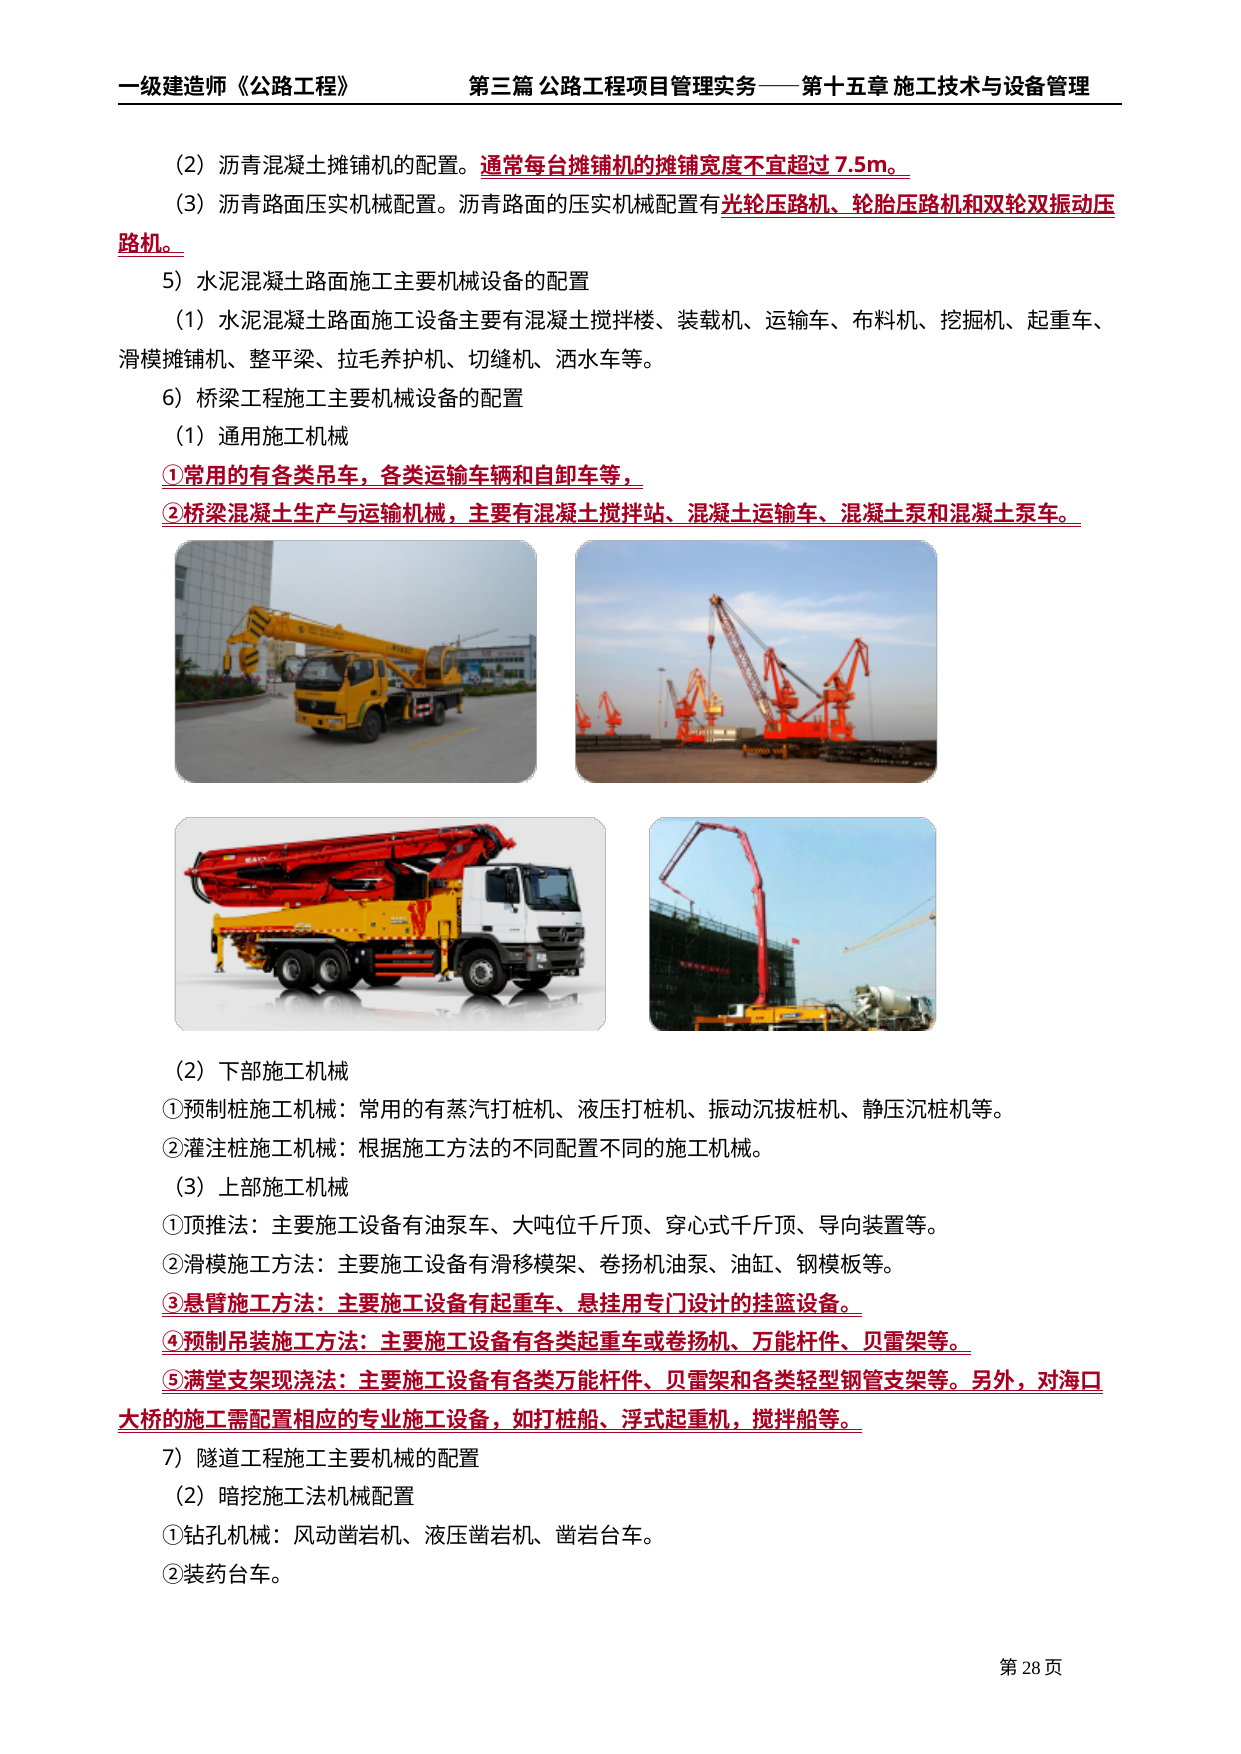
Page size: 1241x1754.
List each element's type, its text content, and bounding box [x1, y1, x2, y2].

text ①钻孔机械：风动凿岩机、液压凿岩机、凿岩台车。 [118, 1517, 1122, 1551]
text ③悬臂施工方法：主要施工设备有起重车、悬挂用专门设计的挂篮设备。 [118, 1284, 1122, 1318]
text （2）暗挖施工法机械配置 [118, 1478, 1122, 1512]
text （2）下部施工机械 [118, 1053, 1122, 1087]
text （3）上部施工机械 [118, 1169, 1122, 1203]
text ②装药台车。 [118, 1555, 1122, 1589]
text （2）沥青混凝土摊铺机的配置。通常每台摊铺机的摊铺宽度不宜超过7.5m。 [118, 147, 1122, 181]
text 6）桥梁工程施工主要机械设备的配置 [118, 379, 1122, 413]
text （3）沥青路面压实机械配置。沥青路面的压实机械配置有光轮压路机、轮胎压路机和双轮双振动压路机。 [118, 186, 1122, 258]
text 5）水泥混凝土路面施工主要机械设备的配置 [118, 263, 1122, 297]
text ⑤满堂支架现浇法：主要施工设备有各类万能杆件、贝雷架和各类轻型钢管支架等。另外，对海口大桥的施工需配置相应的专业施工设备，如打桩船、浮式起重机，搅拌船等。 [118, 1362, 1122, 1435]
text ②灌注桩施工机械：根据施工方法的不同配置不同的施工机械。 [118, 1130, 1122, 1164]
text ①常用的有各类吊车，各类运输车辆和自卸车等， [118, 457, 1122, 491]
text ②滑模施工方法：主要施工设备有滑移模架、卷扬机油泵、油缸、钢模板等。 [118, 1246, 1122, 1280]
text （1）通用施工机械 [118, 418, 1122, 452]
text ①顶推法：主要施工设备有油泵车、大吨位千斤顶、穿心式千斤顶、导向装置等。 [118, 1207, 1122, 1241]
text ②桥梁混凝土生产与运输机械，主要有混凝土搅拌站、混凝土运输车、混凝土泵和混凝土泵车。 [118, 495, 1122, 529]
text ①预制桩施工机械：常用的有蒸汽打桩机、液压打桩机、振动沉拔桩机、静压沉桩机等。 [118, 1091, 1122, 1125]
text （1）水泥混凝土路面施工设备主要有混凝土搅拌楼、装载机、运输车、布料机、挖掘机、起重车、滑模摊铺机、整平梁、拉毛养护机、切缝机、洒水车等。 [118, 302, 1122, 375]
picture [166, 533, 945, 783]
picture [166, 810, 944, 1031]
text 7）隧道工程施工主要机械的配置 [118, 1439, 1122, 1473]
text ④预制吊装施工方法：主要施工设备有各类起重车或卷扬机、万能杆件、贝雷架等。 [118, 1323, 1122, 1357]
